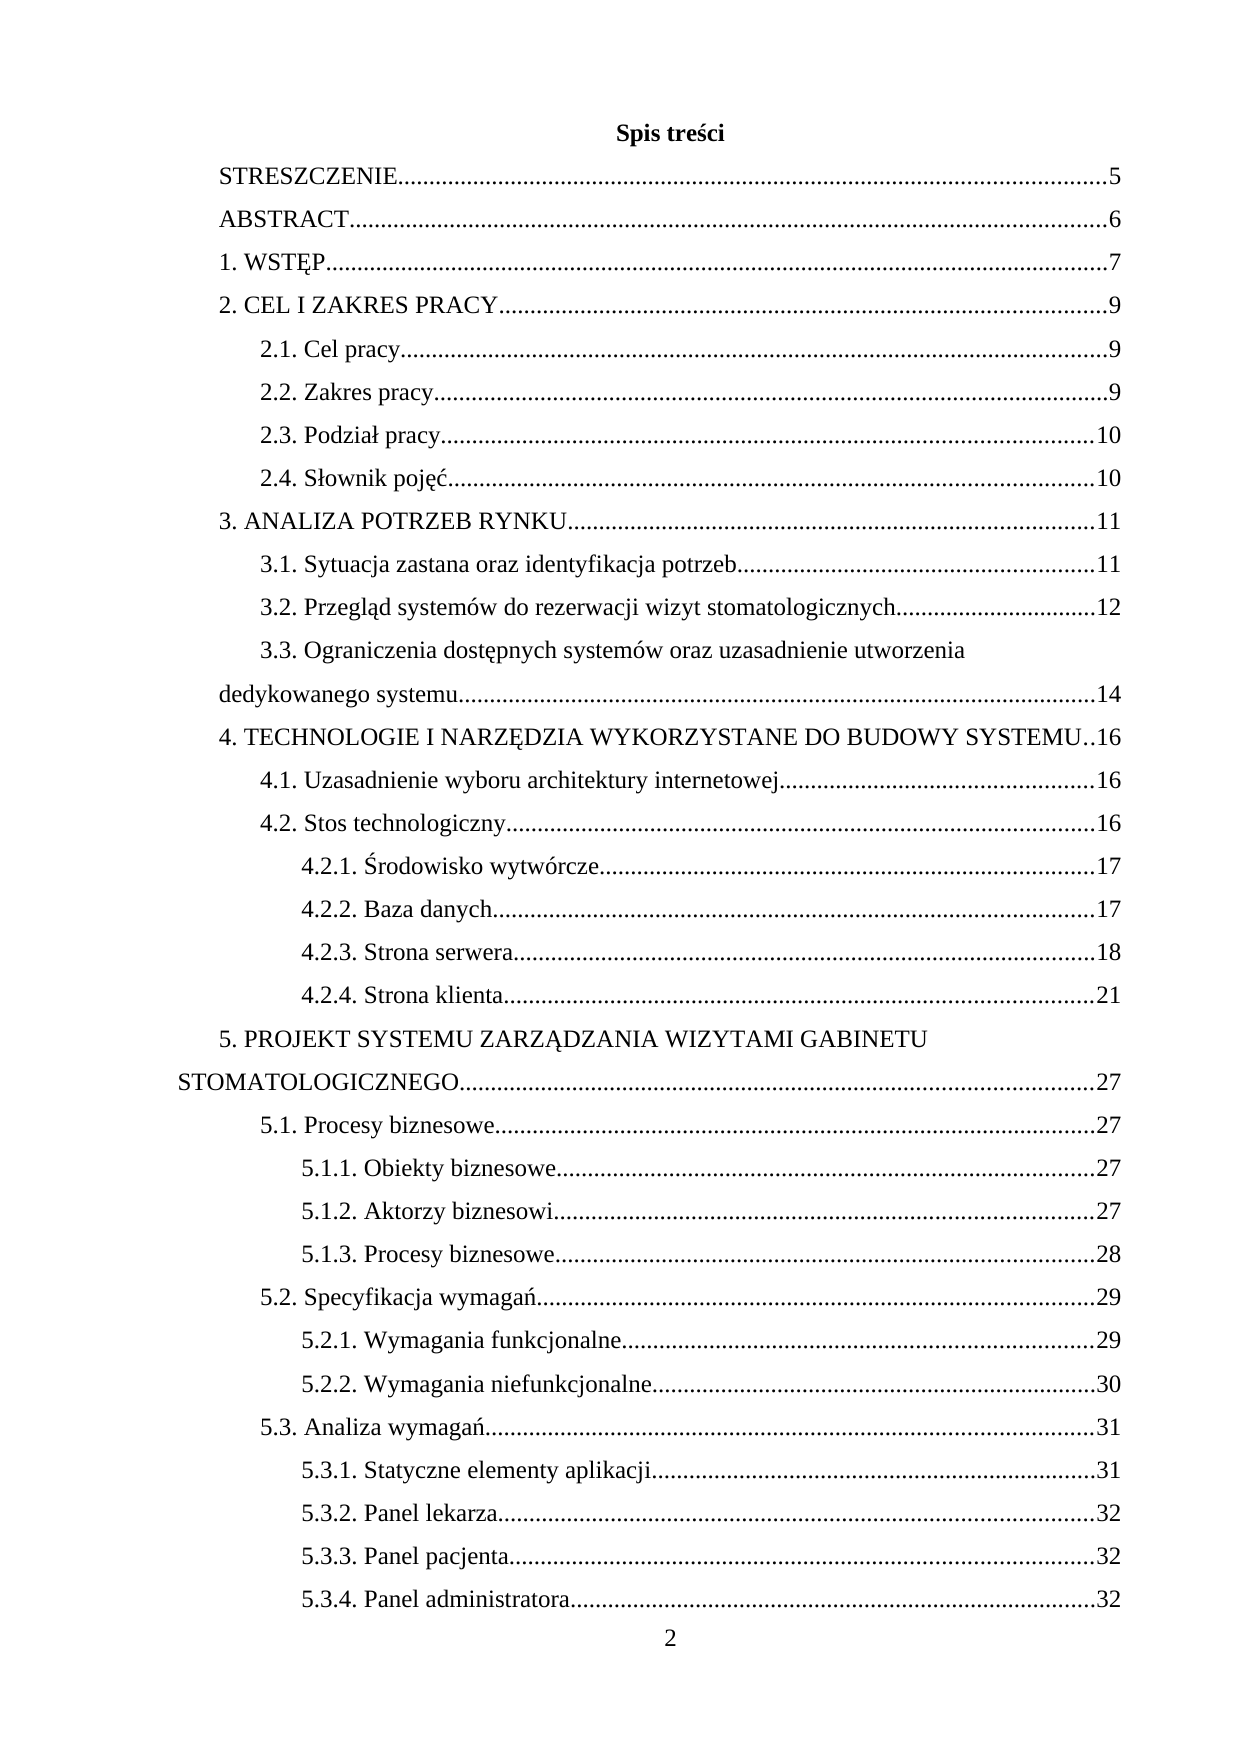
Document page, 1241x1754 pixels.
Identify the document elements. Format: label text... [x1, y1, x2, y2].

text 5.3.3. Panel pacjenta 32 [260, 1541, 1122, 1570]
text 5.1. Procesy biznesowe 27 [218, 1110, 1122, 1139]
text 3.3. Ograniczenia dostępnych systemów oraz uzasadnienie utworzenia dedykowanego systemu 14 [218, 636, 1122, 707]
text 3.2. Przegląd systemów do rezerwacji wizyt stomatologicznych 12 [218, 592, 1122, 621]
text 5.2. Specyfikacja wymagań 29 [218, 1282, 1122, 1311]
text 2.3. Podział pracy 10 [218, 420, 1122, 449]
text 2. Cel i zakres pracy 9 [177, 291, 1122, 319]
text 4.2. Stos technologiczny 16 [218, 808, 1122, 837]
text 5. Projekt systemu zarządzania wizytami gabinetu stomatologicznego 27 [177, 1024, 1122, 1096]
text 5.2.1. Wymagania funkcjonalne 29 [260, 1326, 1122, 1354]
text 4.2.4. Strona klienta 21 [260, 981, 1122, 1009]
text 4.1. Uzasadnienie wyboru architektury internetowej 16 [218, 765, 1122, 794]
text 4.2.3. Strona serwera 18 [260, 937, 1122, 966]
text 5.1.1. Obiekty biznesowe 27 [260, 1153, 1122, 1182]
text 5.1.3. Procesy biznesowe 28 [260, 1239, 1122, 1268]
text 5.3.2. Panel lekarza 32 [260, 1498, 1122, 1527]
text 5.3.1. Statyczne elementy aplikacji 31 [260, 1455, 1122, 1484]
text 5.3. Analiza wymagań 31 [218, 1412, 1122, 1441]
text Streszczenie 5 [177, 161, 1122, 190]
text Abstract 6 [177, 204, 1122, 233]
text 1. Wstęp 7 [177, 247, 1122, 276]
text 5.1.2. Aktorzy biznesowi 27 [260, 1196, 1122, 1225]
text 3.1. Sytuacja zastana oraz identyfikacja potrzeb 11 [218, 549, 1122, 578]
text 3. Analiza potrzeb rynku 11 [177, 506, 1122, 535]
text 5.3.4. Panel administratora 32 [260, 1584, 1122, 1613]
text 4.2.2. Baza danych 17 [260, 894, 1122, 923]
text Spis treści [177, 118, 1122, 147]
text 2.4. Słownik pojęć 10 [218, 463, 1122, 492]
text 4.2.1. Środowisko wytwórcze 17 [260, 851, 1122, 880]
text 4. Technologie i narzędzia wykorzystane do budowy systemu 16 [177, 722, 1122, 751]
text 2.1. Cel pracy 9 [218, 334, 1122, 362]
text 2.2. Zakres pracy 9 [218, 377, 1122, 406]
text 5.2.2. Wymagania niefunkcjonalne 30 [260, 1369, 1122, 1397]
